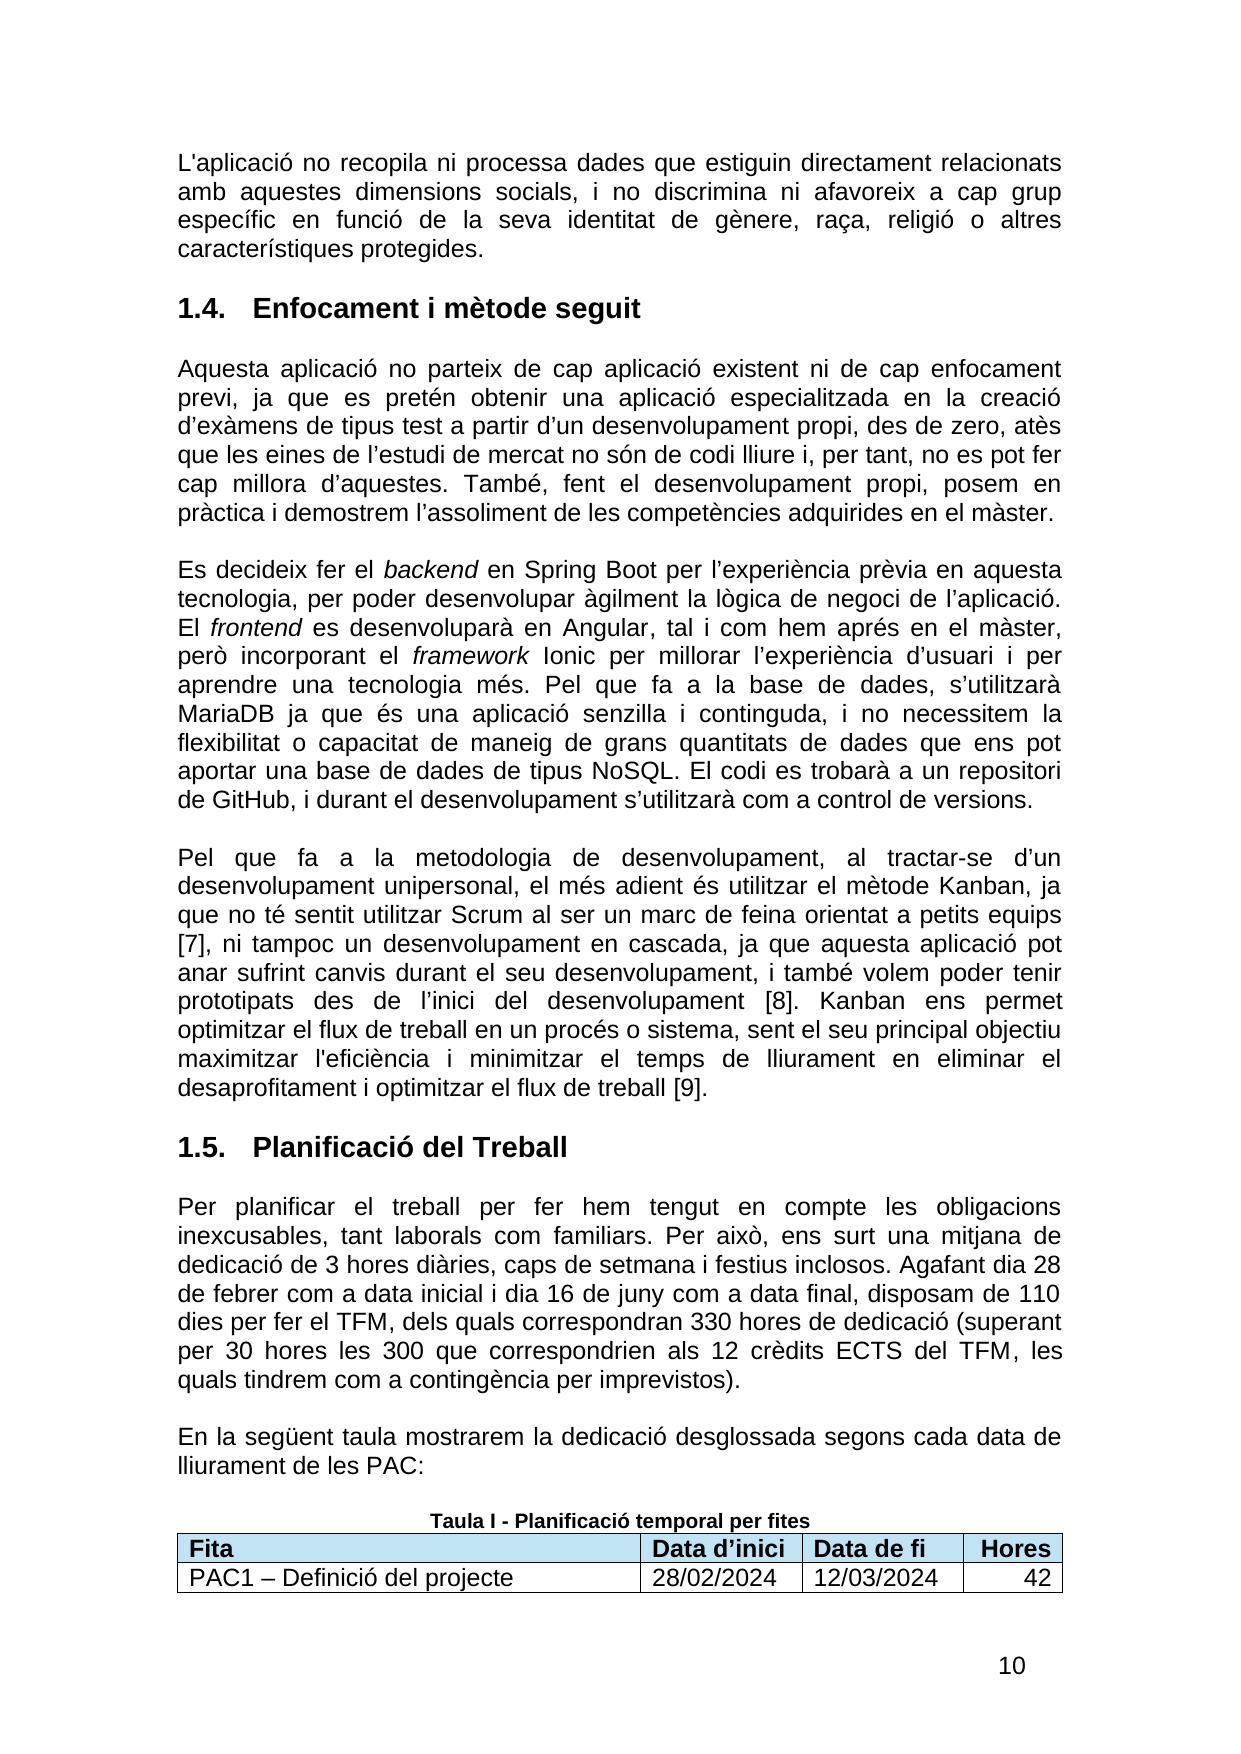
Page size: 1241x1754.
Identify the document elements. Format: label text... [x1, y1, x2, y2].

text En la següent taula mostrarem la dedicació desglossada segons cada data de lliurament de les PAC: [177, 1422, 1063, 1480]
text Aquesta aplicació no parteix de cap aplicació existent ni de cap enfocament previ, ja que es pretén obtenir una aplicació especialitzada en la creació d’exàmens de tipus test a partir d’un desenvolupament propi, des de zero, atès que les eines de l’estudi de mercat no són de codi lliure i, per tant, no es pot fer cap millora d’aquestes. També, fent el desenvolupament propi, posem en pràctica i demostrem l’assoliment de les competències adquirides en el màster. [177, 354, 1063, 526]
table_cell 28/02/2024 [641, 1563, 802, 1592]
table_header Fita [178, 1534, 640, 1562]
text Per planificar el treball per fer hem tengut en compte les obligacions inexcusables, tant laborals com familiars. Per això, ens surt una mitjana de dedicació de 3 hores diàries, caps de setmana i festius inclosos. Agafant dia 28 de febrer com a data inicial i dia 16 de juny com a data final, disposam de 110 dies per fer el TFM, dels quals correspondran 330 hores de dedicació (superant per 30 hores les 300 que correspondrien als 12 crèdits ECTS del TFM, les quals tindrem com a contingència per imprevistos). [177, 1192, 1063, 1393]
subtitle Planificació del Treball [177, 1130, 1063, 1163]
table_header Data d’inici [641, 1534, 802, 1562]
text Taula I - Planificació temporal per fites [177, 1508, 1063, 1532]
text Pel que fa a la metodologia de desenvolupament, al tractar-se d’un desenvolupament unipersonal, el més adient és utilitzar el mètode Kanban, ja que no té sentit utilitzar Scrum al ser un marc de feina orientat a petits equips , ni tampoc un desenvolupament en cascada, ja que aquesta aplicació pot anar sufrint canvis durant el seu desenvolupament, i també volem poder tenir prototipats des de l’inici del desenvolupament . Kanban ens permet optimitzar el flux de treball en un procés o sistema, sent el seu principal objectiu maximitzar l'eficiència i minimitzar el temps de lliurament en eliminar el desaprofitament i optimitzar el flux de treball . [177, 842, 1063, 1101]
table_cell 12/03/2024 [803, 1563, 963, 1592]
table_cell PAC1 – Definició del projecte [178, 1563, 640, 1592]
table_header Data de fi [803, 1534, 963, 1562]
table_header Hores [964, 1534, 1062, 1562]
text L'aplicació no recopila ni processa dades que estiguin directament relacionats amb aquestes dimensions socials, i no discrimina ni afavoreix a cap grup específic en funció de la seva identitat de gènere, raça, religió o altres característiques protegides. [177, 148, 1063, 263]
subtitle Enfocament i mètode seguit [177, 291, 1063, 325]
table_cell 42 [964, 1563, 1062, 1592]
text Es decideix fer el backend en Spring Boot per l’experiència prèvia en aquesta tecnologia, per poder desenvolupar àgilment la lògica de negoci de l’aplicació. El frontend es desenvoluparà en Angular, tal i com hem aprés en el màster, però incorporant el framework Ionic per millorar l’experiència d’usuari i per aprendre una tecnologia més. Pel que fa a la base de dades, s’utilitzarà MariaDB ja que és una aplicació senzilla i continguda, i no necessitem la flexibilitat o capacitat de maneig de grans quantitats de dades que ens pot aportar una base de dades de tipus NoSQL. El codi es trobarà a un repositori de GitHub, i durant el desenvolupament s’utilitzarà com a control de versions. [177, 555, 1063, 814]
